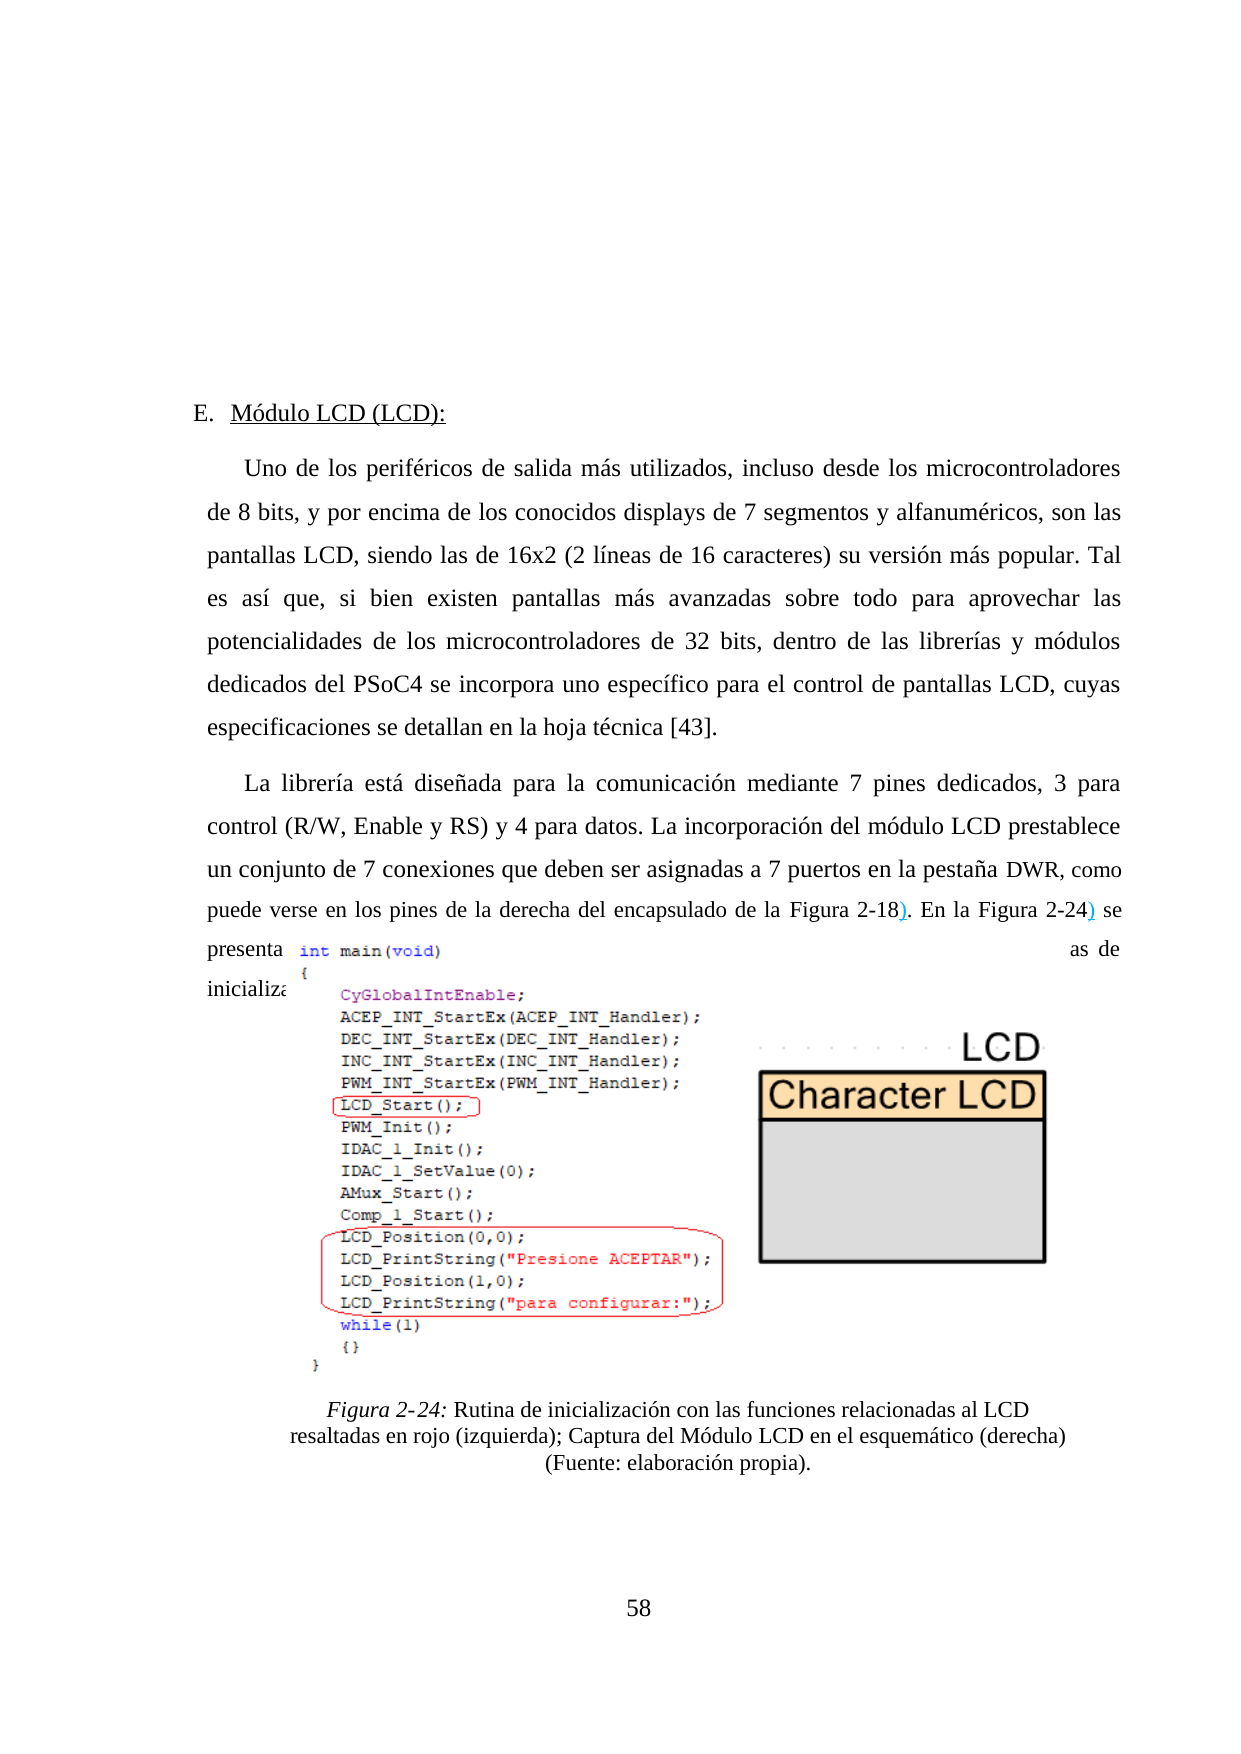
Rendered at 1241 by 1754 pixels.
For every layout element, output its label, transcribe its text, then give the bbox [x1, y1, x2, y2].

text Uno de los periféricos de salida más utilizados, incluso desde los microcontroladores de 8 bits, y por encima de los conocidos displays de 7 segmentos y alfanuméricos, son las pantallas LCD, siendo las de 16x2 (2 líneas de 16 caracteres) su versión más popular. Tal es así que, si bien existen pantallas más avanzadas sobre todo para aprovechar las potencialidades de los microcontroladores de 32 bits, dentro de las librerías y módulos dedicados del PSoC4 se incorpora uno específico para el control de pantallas LCD, cuyas especificaciones se detallan en la hoja técnica [43]. [207, 453, 1122, 741]
picture [286, 930, 1071, 1387]
list Módulo LCD (LCD): [193, 398, 1122, 427]
